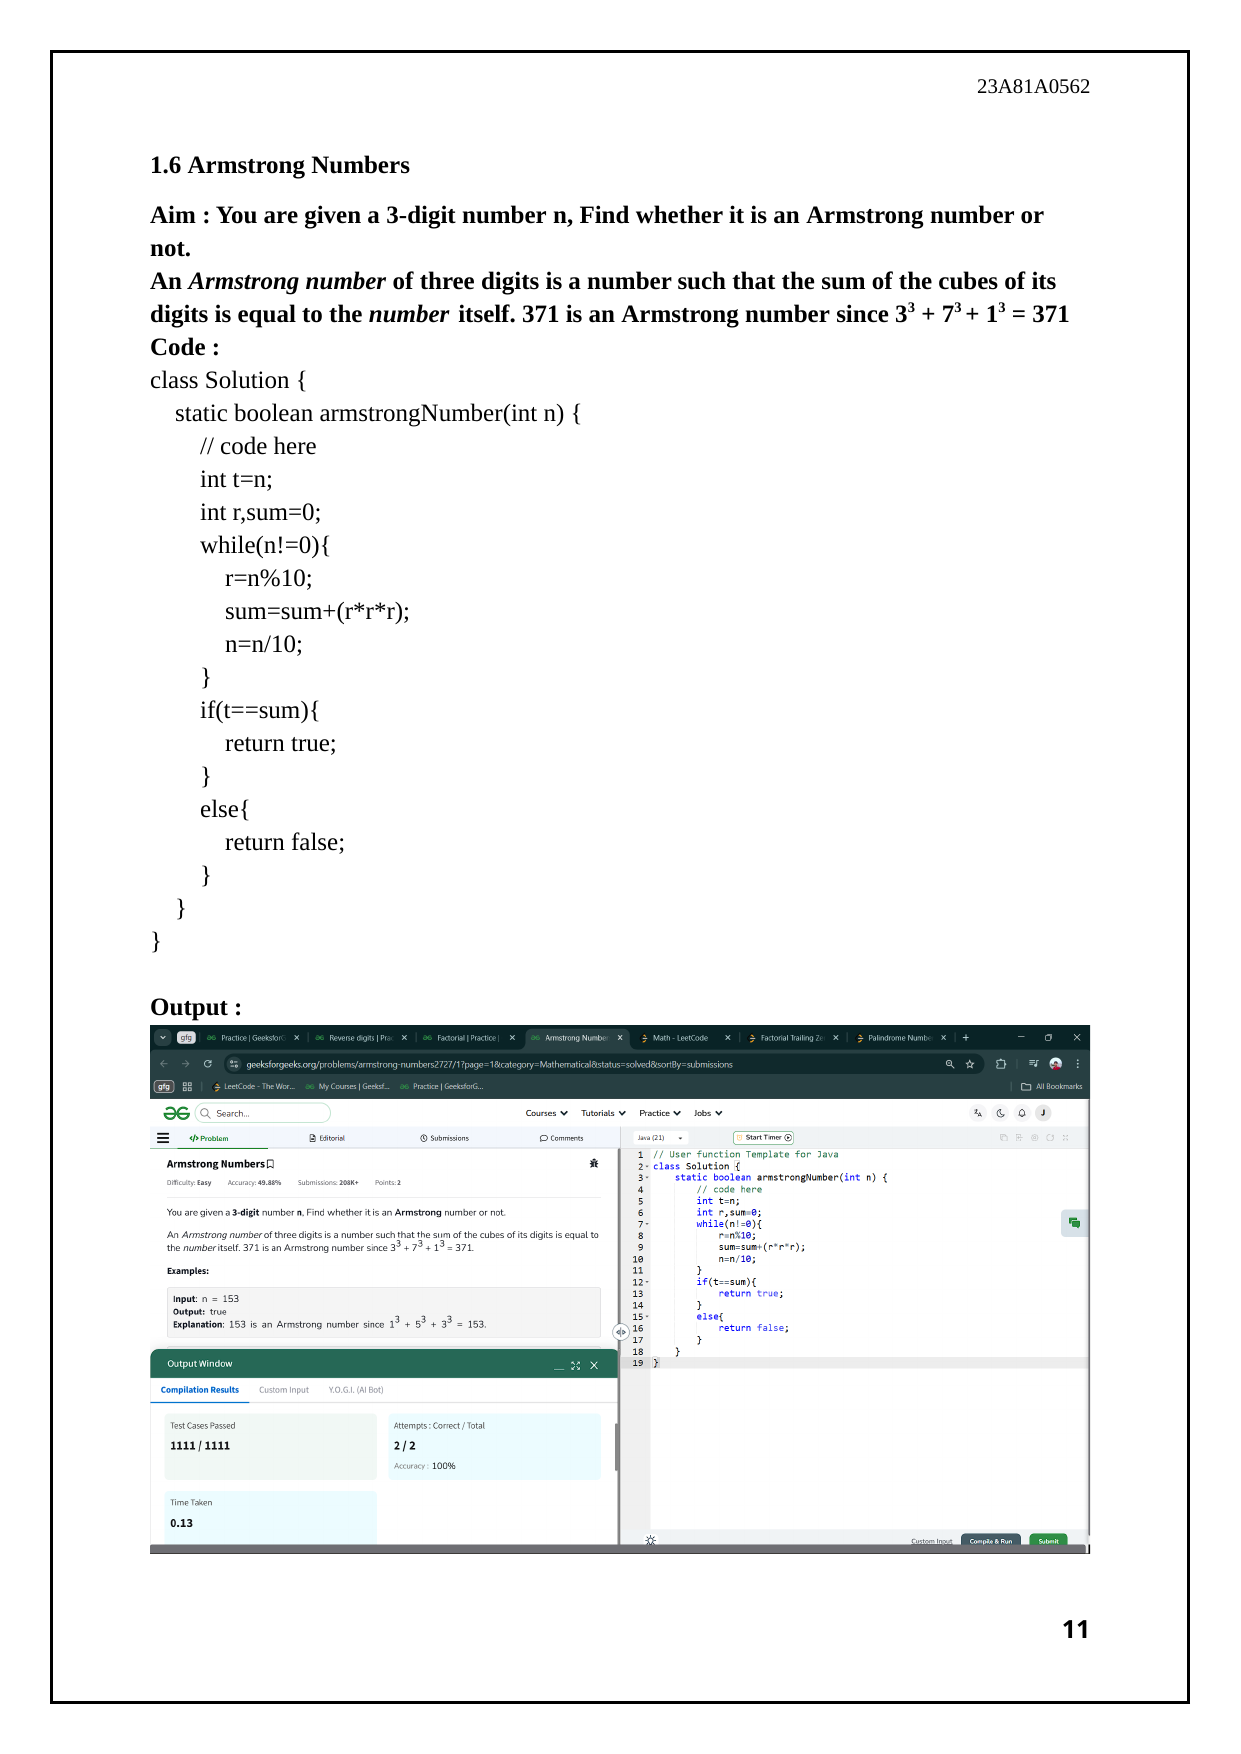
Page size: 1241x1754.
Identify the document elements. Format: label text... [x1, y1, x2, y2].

text 1.6 Armstrong Numbers [150, 150, 1090, 179]
text Aim : You are given a 3-digit number n, Find whether it is an Armstrong number or not. [150, 200, 1090, 261]
text static boolean armstrongNumber(int n) { [150, 398, 1090, 427]
text } [150, 860, 1090, 889]
text return false; [150, 827, 1090, 856]
text sum=sum+(r*r*r); [150, 596, 1090, 625]
text n=n/10; [150, 629, 1090, 658]
text An Armstrong number of three digits is a number such that the sum of the cubes of its digits is equal to the number itself. 371 is an Armstrong number since 33 + 73 + 13 = 371 [150, 266, 1090, 327]
text } [150, 926, 1090, 955]
text while(n!=0){ [150, 530, 1090, 559]
text return true; [150, 728, 1090, 757]
text } [150, 893, 1090, 922]
text r=n%10; [150, 563, 1090, 592]
text } [150, 761, 1090, 790]
text else{ [150, 794, 1090, 823]
text int t=n; [150, 464, 1090, 493]
text Code : [150, 332, 1090, 361]
text } [150, 662, 1090, 691]
text int r,sum=0; [150, 497, 1090, 526]
text Output : [150, 992, 1090, 1021]
picture [150, 1025, 1091, 1554]
text if(t==sum){ [150, 695, 1090, 724]
text class Solution { [150, 365, 1090, 393]
text // code here [150, 431, 1090, 459]
